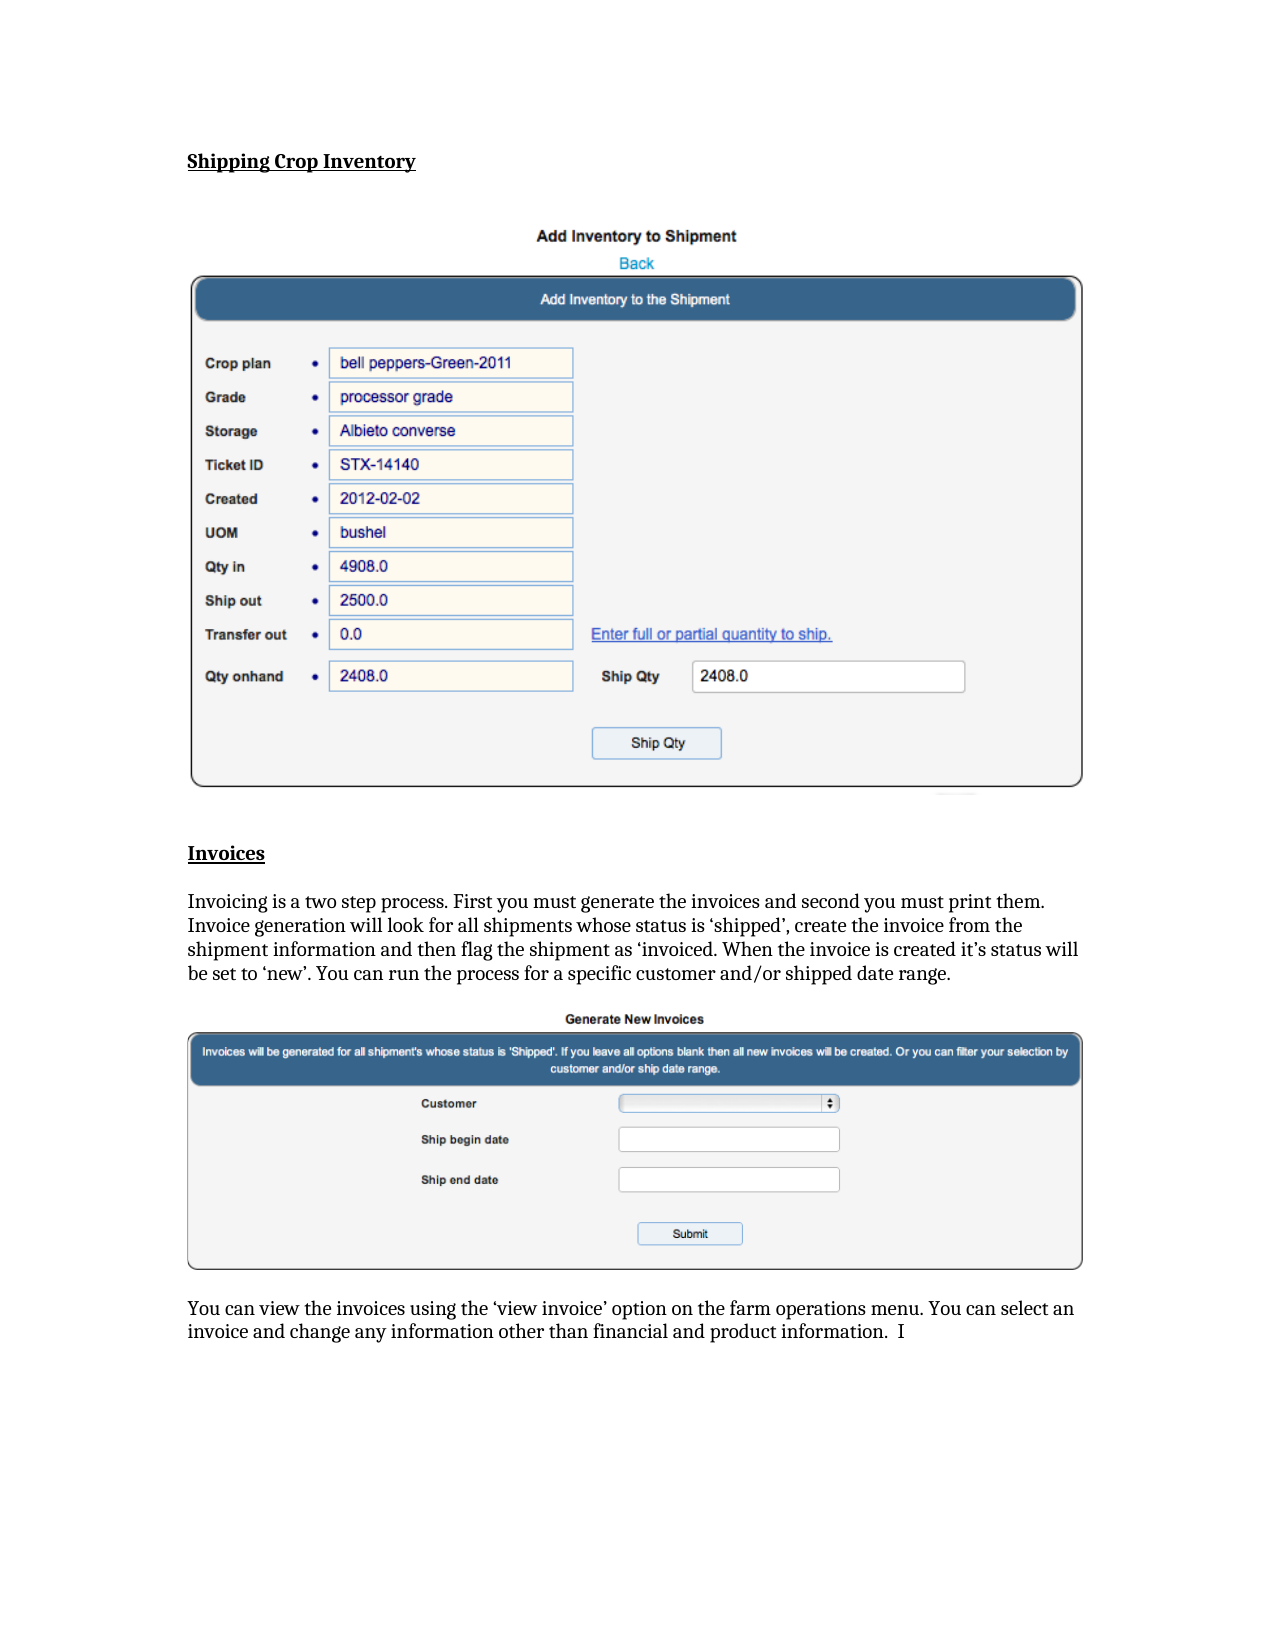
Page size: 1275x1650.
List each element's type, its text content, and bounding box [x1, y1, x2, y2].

text Invoicing is a two step process. First you must generate the invoices and second you must print them. Invoice generation will look for all shipments whose status is ‘shipped’, create the invoice from the shipment information and then flag the shipment as ‘invoiced. When the invoice is created it’s status will be set to ‘new’. You can run the process for a specific customer and/or shipped date range. [187, 890, 1087, 986]
text Shipping Crop Inventory [187, 150, 1087, 174]
text Invoices [187, 842, 1087, 866]
text You can view the invoices using the ‘view invoice’ option on the farm operations menu. You can select an invoice and change any information other than financial and product information. I [187, 1296, 1087, 1344]
picture [187, 221, 1088, 795]
picture [187, 1009, 1088, 1273]
